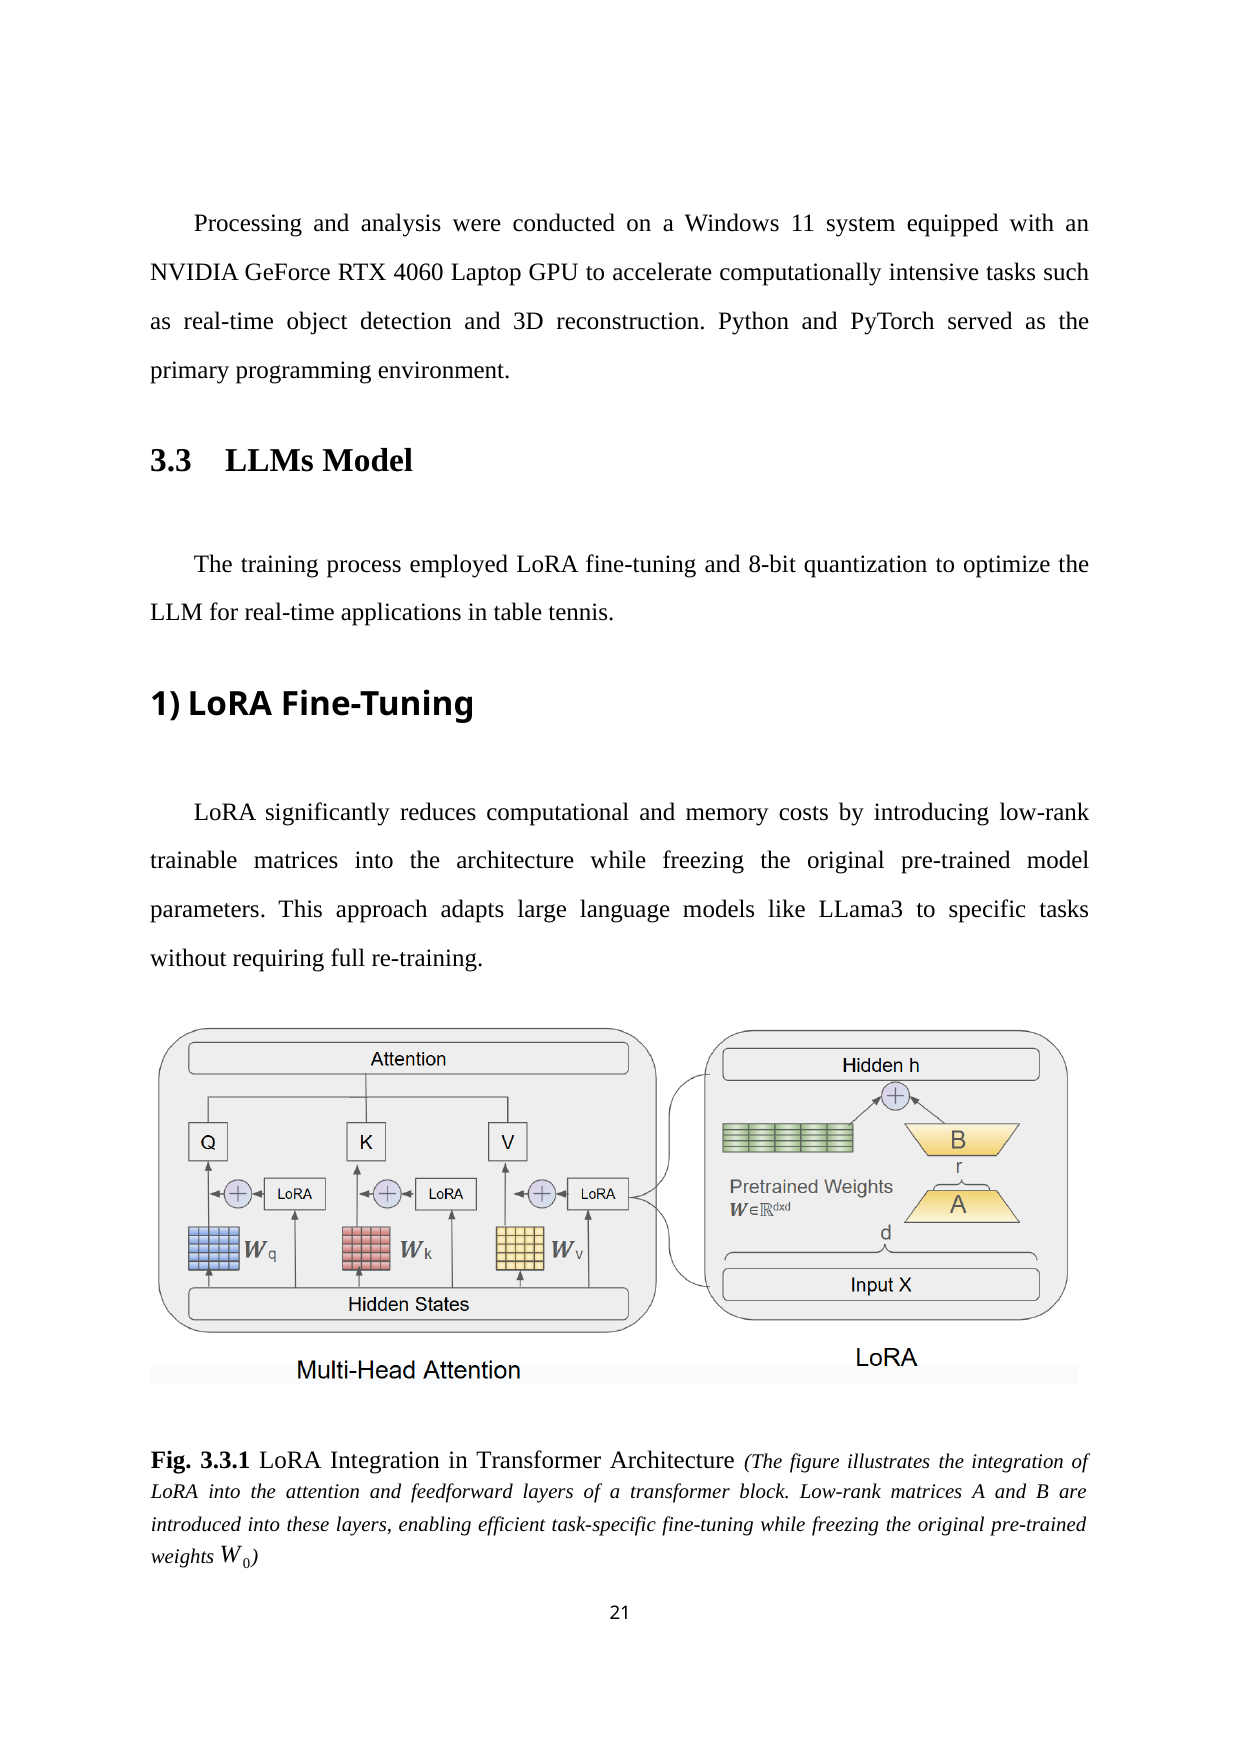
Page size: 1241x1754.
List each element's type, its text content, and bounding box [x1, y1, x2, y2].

subtitle LoRA Fine-Tuning [150, 669, 1090, 734]
picture [150, 1012, 1079, 1385]
text The training process employed LoRA fine-tuning and 8-bit quantization to optimize the LLM for real-time applications in table tennis. [150, 547, 1090, 628]
text Processing and analysis were conducted on a Windows 11 system equipped with an NVIDIA GeForce RTX 4060 Laptop GPU to accelerate computationally intensive tasks such as real-time object detection and 3D reconstruction. Python and PyTorch served as the primary programming environment. [150, 207, 1090, 385]
text LoRA significantly reduces computational and memory costs by introducing low-rank trainable matrices into the architecture while freezing the original pre-trained model parameters. This approach adapts large language models like LLama3 to specific tasks without requiring full re-training. [150, 795, 1090, 973]
list Fig. 3.3.1 LoRA Integration in Transformer Architecture (The figure illustrates the integration of LoRA into the attention and feedforward layers of a transformer block. Low-rank matrices A and B are introduced into these layers, enabling efficient task-specific fine-tuning while freezing the original pre-trained weights ) [151, 1443, 1090, 1573]
subtitle LLMs Model [150, 427, 1090, 492]
